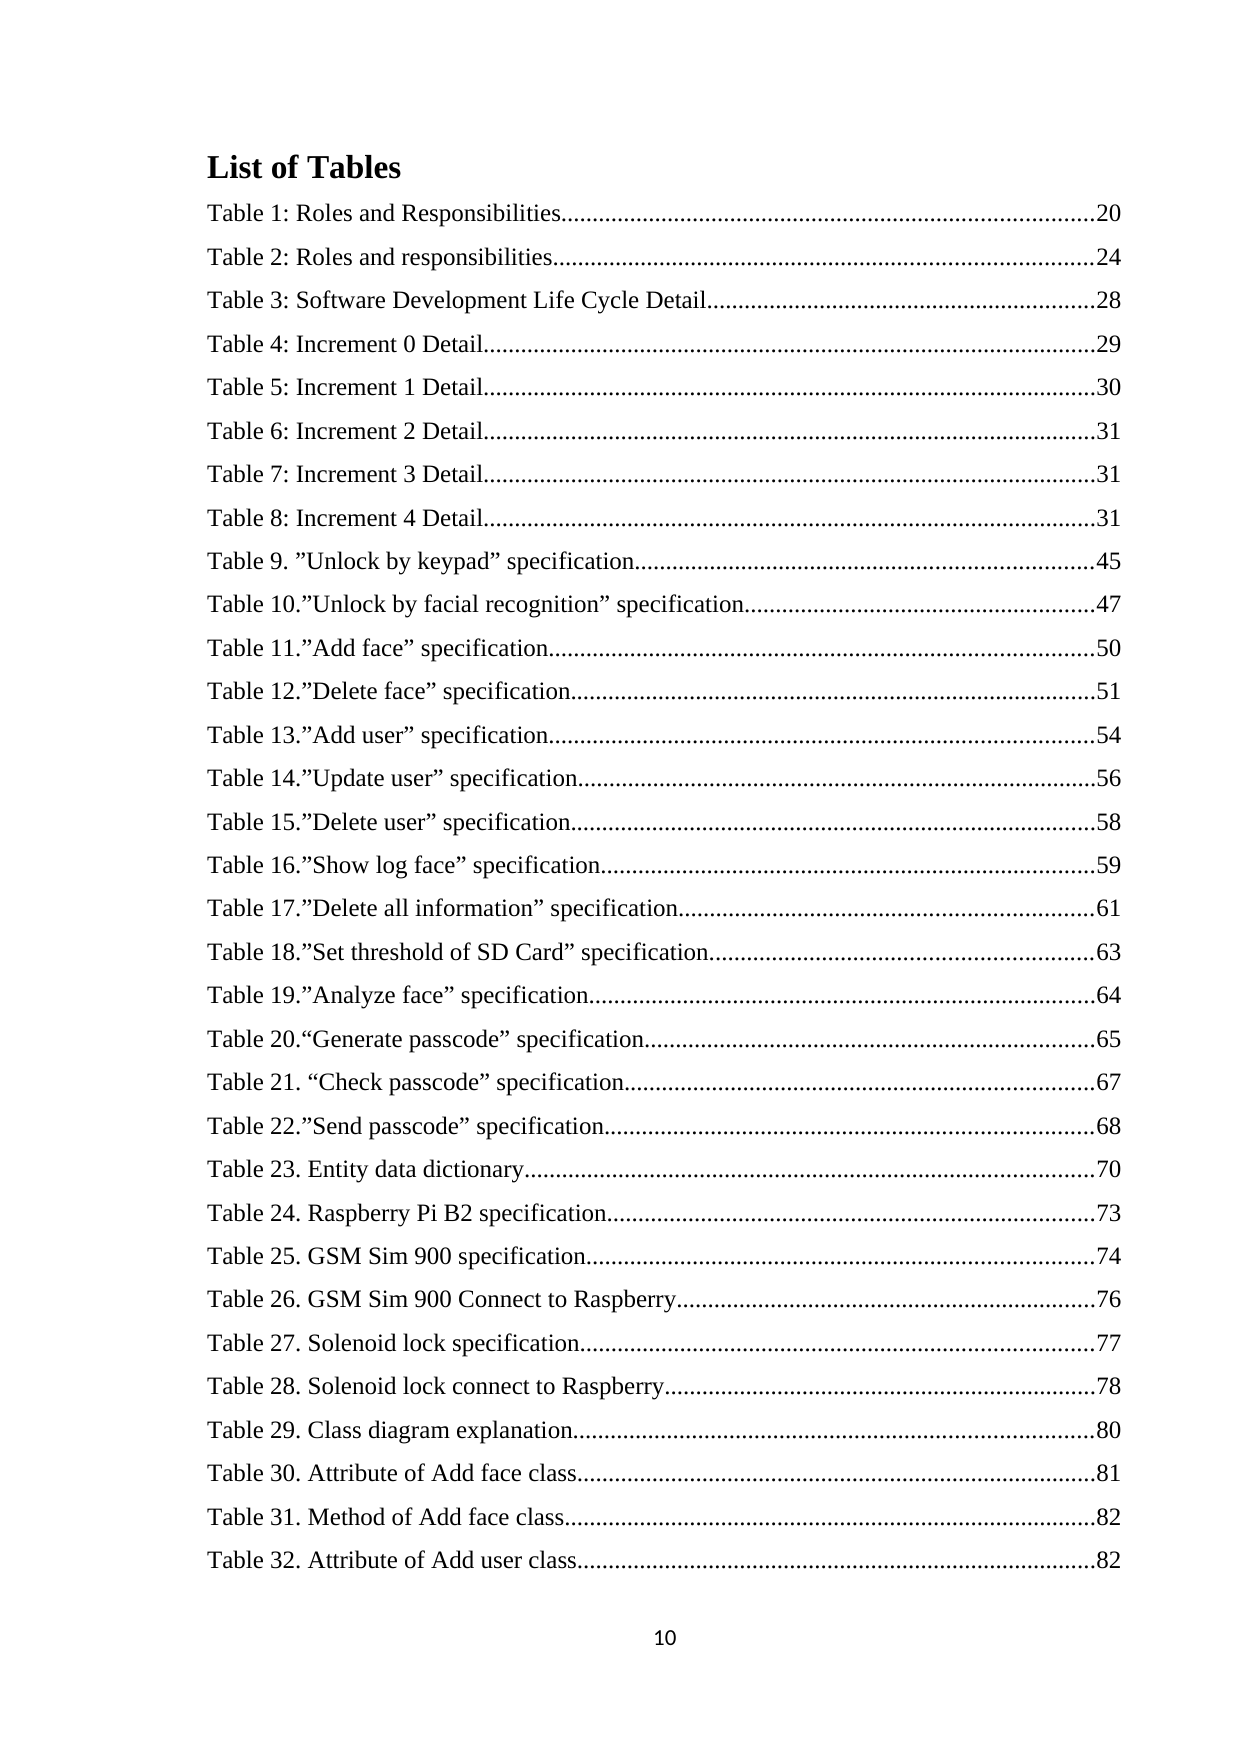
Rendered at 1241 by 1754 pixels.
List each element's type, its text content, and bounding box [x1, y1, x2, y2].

text Table 17.”Delete all information” specification. 61 [207, 893, 1122, 922]
text Table 9. ”Unlock by keypad” specification. 45 [207, 546, 1122, 575]
text Table 27. Solenoid lock specification 77 [207, 1328, 1122, 1357]
text Table 11.”Add face” specification. 50 [207, 633, 1122, 662]
text Table 7: Increment 3 Detail 31 [207, 459, 1122, 488]
text Table 12.”Delete face” specification. 51 [207, 676, 1122, 705]
text Table 8: Increment 4 Detail 31 [207, 503, 1122, 531]
text Table 22.”Send passcode” specification. 68 [207, 1111, 1122, 1139]
text Table 25. GSM Sim 900 specification 74 [207, 1241, 1122, 1270]
text Table 16.”Show log face” specification. 59 [207, 850, 1122, 879]
text Table 1: Roles and Responsibilities 20 [207, 198, 1122, 227]
text Table 30. Attribute of Add face class 81 [207, 1458, 1122, 1487]
text Table 23. Entity data dictionary 70 [207, 1154, 1122, 1183]
title List of Tables [207, 148, 1122, 186]
text Table 3: Software Development Life Cycle Detail 28 [207, 285, 1122, 314]
text Table 32. Attribute of Add user class 82 [207, 1545, 1122, 1574]
text Table 29. Class diagram explanation 80 [207, 1415, 1122, 1443]
text Table 24. Raspberry Pi B2 specification 73 [207, 1198, 1122, 1226]
text Table 5: Increment 1 Detail 30 [207, 372, 1122, 401]
text Table 31. Method of Add face class 82 [207, 1502, 1122, 1530]
text Table 21. “Check passcode” specification. 67 [207, 1067, 1122, 1096]
text Table 20.“Generate passcode” specification. 65 [207, 1024, 1122, 1053]
text Table 13.”Add user” specification. 54 [207, 720, 1122, 748]
text Table 15.”Delete user” specification. 58 [207, 807, 1122, 835]
text Table 18.”Set threshold of SD Card” specification. 63 [207, 937, 1122, 966]
text Table 6: Increment 2 Detail 31 [207, 416, 1122, 444]
text Table 4: Increment 0 Detail 29 [207, 329, 1122, 358]
text Table 10.”Unlock by facial recognition” specification. 47 [207, 589, 1122, 618]
text Table 14.”Update user” specification. 56 [207, 763, 1122, 792]
text Table 2: Roles and responsibilities 24 [207, 242, 1122, 271]
text Table 26. GSM Sim 900 Connect to Raspberry 76 [207, 1284, 1122, 1313]
text Table 19.”Analyze face” specification. 64 [207, 980, 1122, 1009]
text Table 28. Solenoid lock connect to Raspberry 78 [207, 1371, 1122, 1400]
